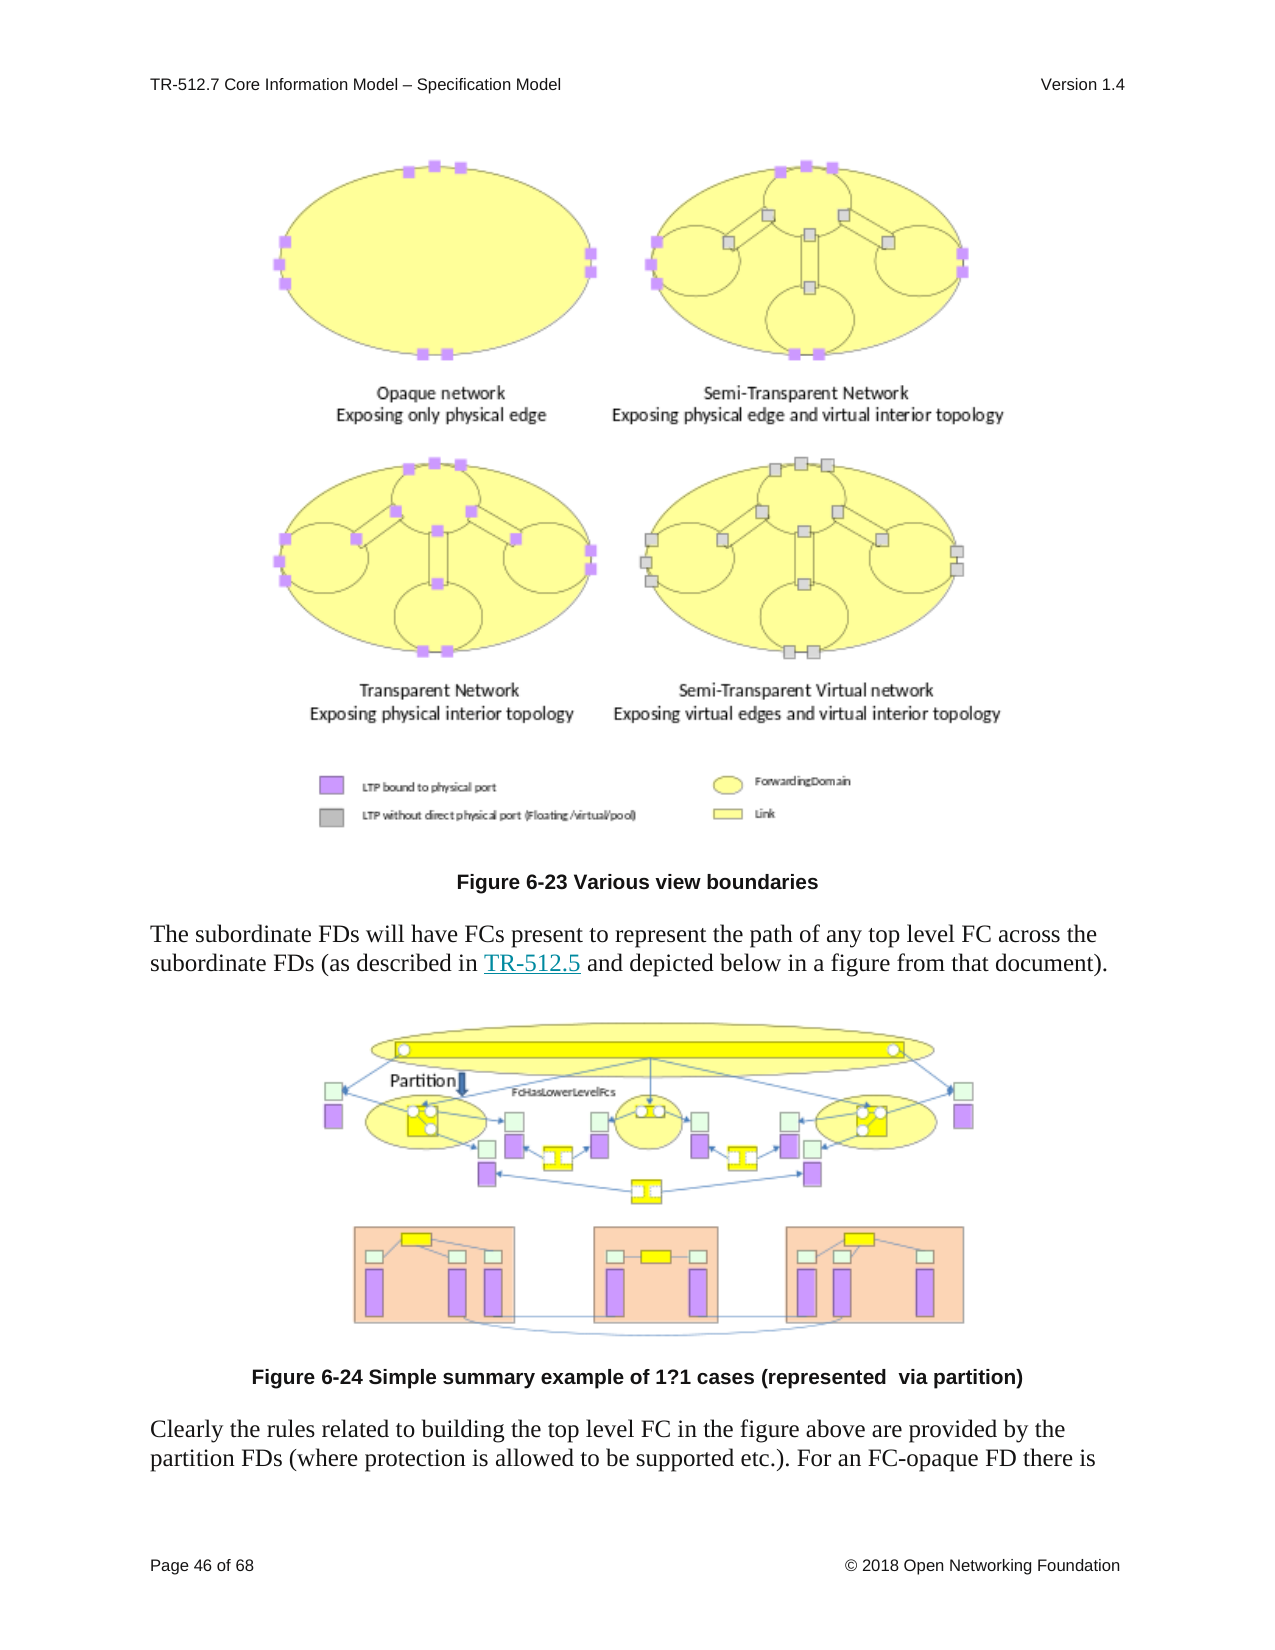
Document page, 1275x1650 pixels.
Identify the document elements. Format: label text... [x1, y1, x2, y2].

text The subordinate FDs will have FCs present to represent the path of any top level FC across the subordinate FDs (as described in TR-512.5 and depicted below in a figure from that document). [150, 919, 1125, 976]
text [150, 1414, 1125, 1471]
